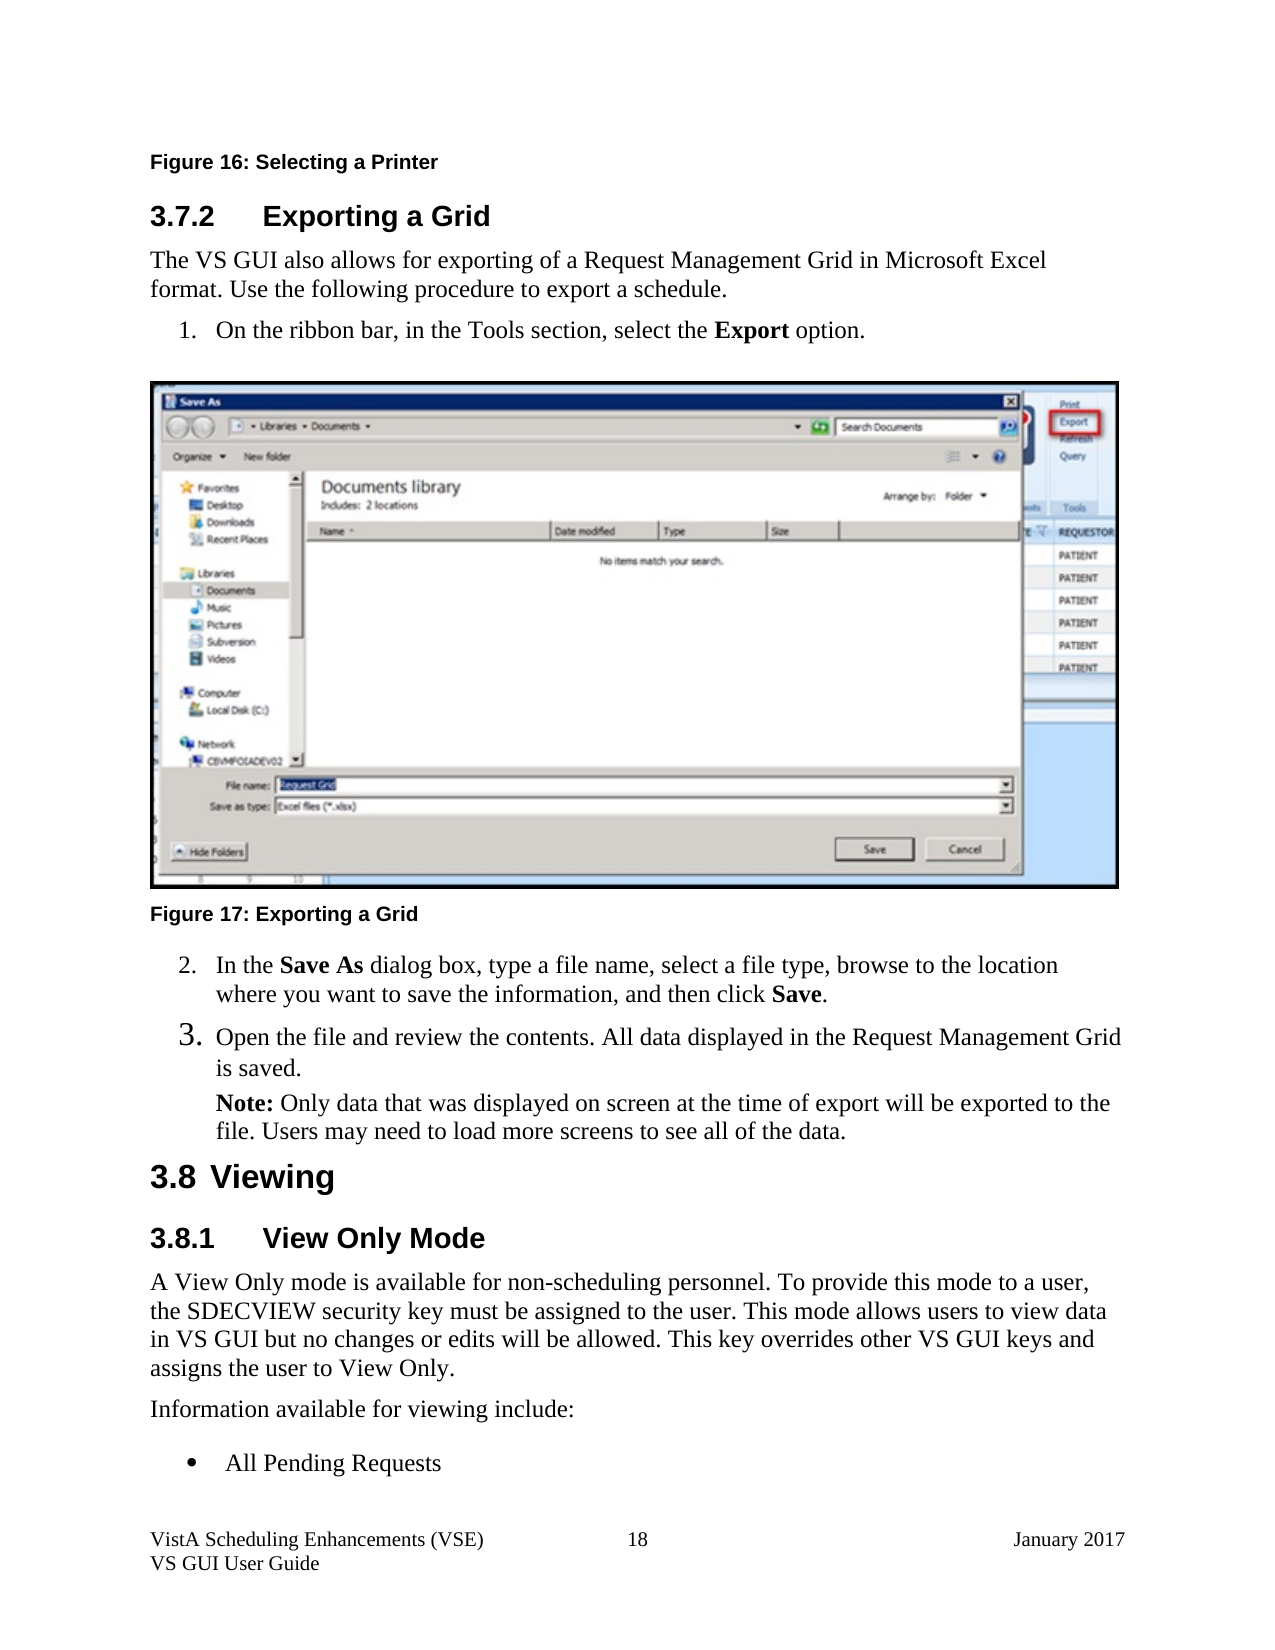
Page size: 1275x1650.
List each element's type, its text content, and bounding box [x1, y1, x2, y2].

list All Pending Requests [187, 1448, 1125, 1477]
list On the ribbon bar, in the Tools section, select the Export option. [178, 315, 1125, 344]
text The VS GUI also allows for exporting of a Request Management Grid in Microsoft Excel format. Use the following procedure to export a schedule. [150, 245, 1125, 302]
subtitle Viewing [150, 1158, 1125, 1196]
picture [151, 382, 1118, 888]
text Figure 17: Exporting a Grid [150, 902, 1125, 926]
text Figure 16: Selecting a Printer [150, 150, 1125, 174]
list Note: Only data that was displayed on screen at the time of export will be exported to the file. Users may need to load more screens to see all of the data. [216, 1088, 1125, 1145]
text In the Save As dialog box, type a file name, select a file type, browse to the location where you want to save the information, and then click Save. [178, 951, 1125, 1008]
text Information available for viewing include: [150, 1394, 1125, 1423]
subtitle Exporting a Grid [150, 199, 1125, 232]
text A View Only mode is available for non-scheduling personnel. To provide this mode to a user, the SDECVIEW security key must be assigned to the user. This mode allows users to view data in VS GUI but no changes or edits will be allowed. This key overrides other VS GUI keys and assigns the user to View Only. [150, 1267, 1125, 1382]
text Open the file and review the contents. All data displayed in the Request Management Grid is saved. [178, 1014, 1125, 1081]
subtitle View Only Mode [150, 1221, 1125, 1254]
